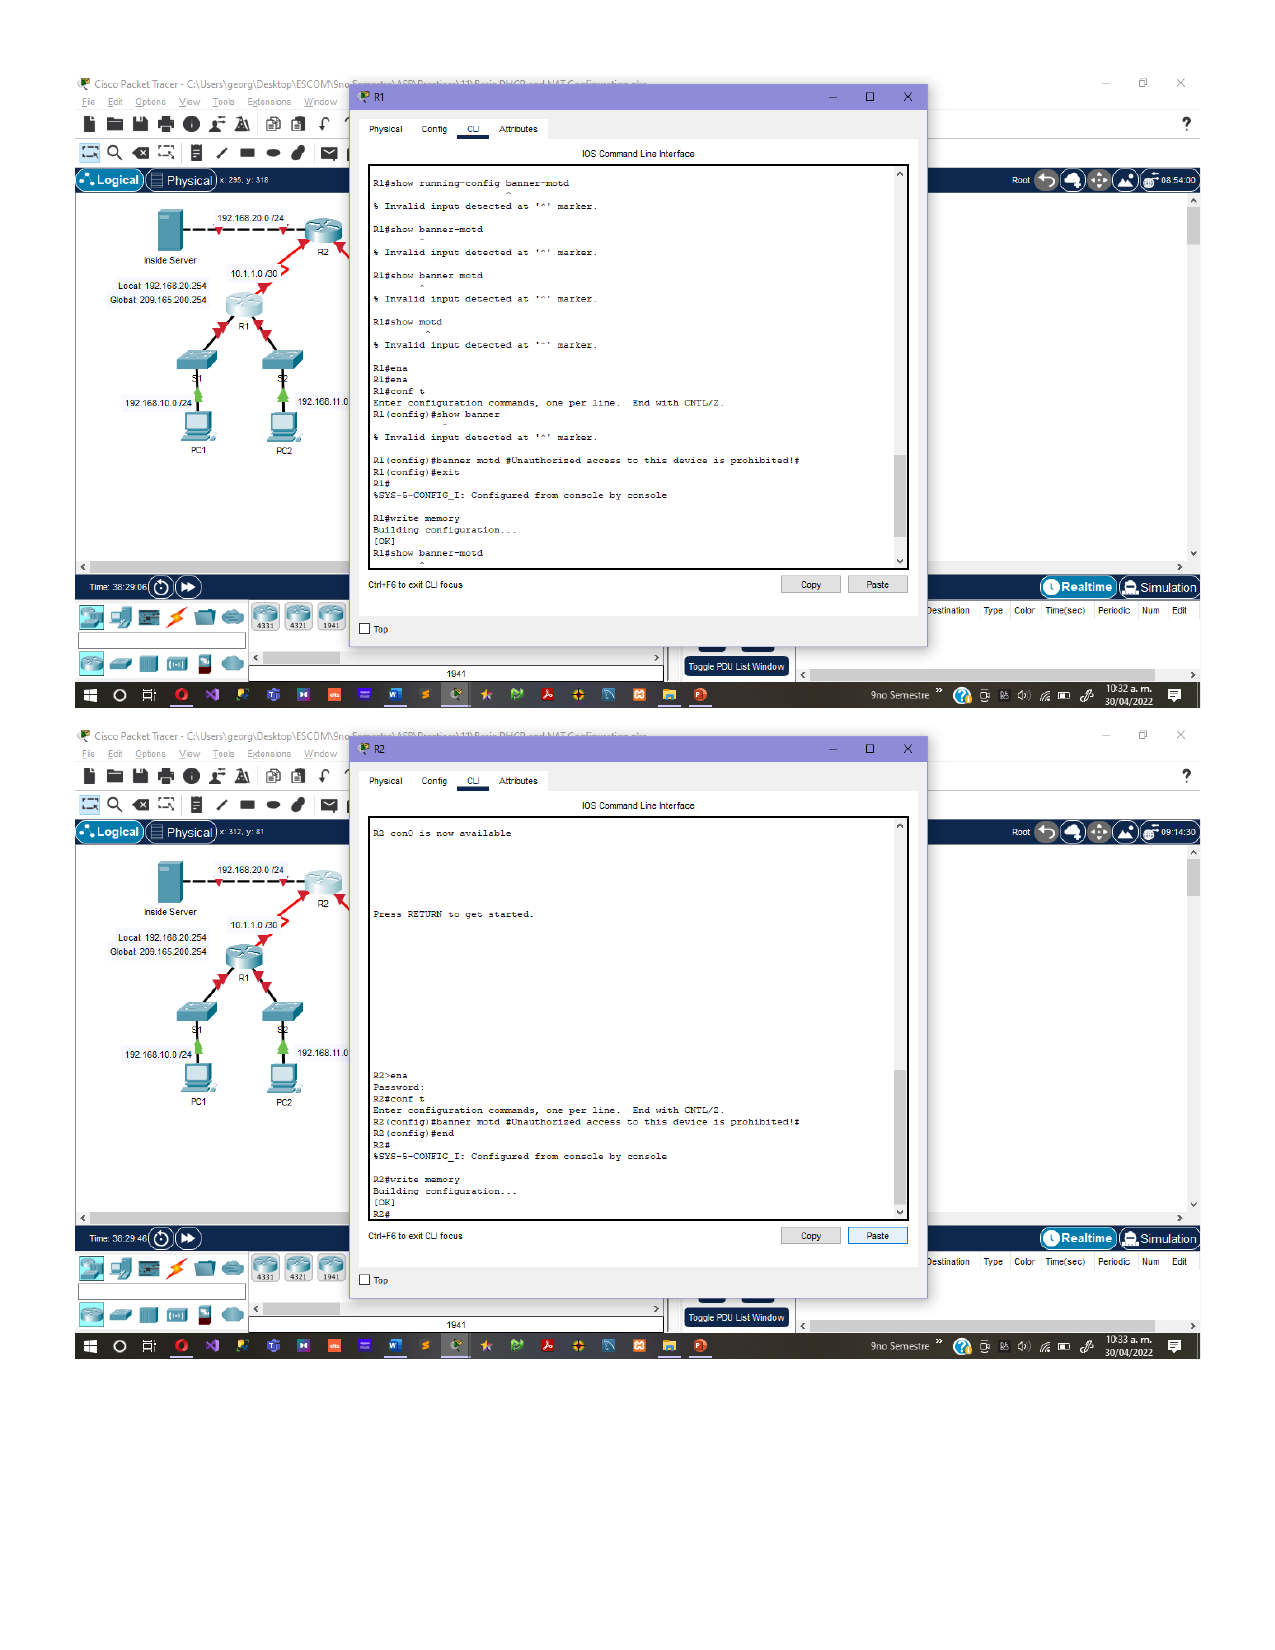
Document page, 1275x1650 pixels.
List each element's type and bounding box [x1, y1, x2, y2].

picture [131, 176, 138, 183]
picture [75, 75, 1200, 708]
picture [75, 726, 1200, 1359]
picture [131, 828, 138, 835]
